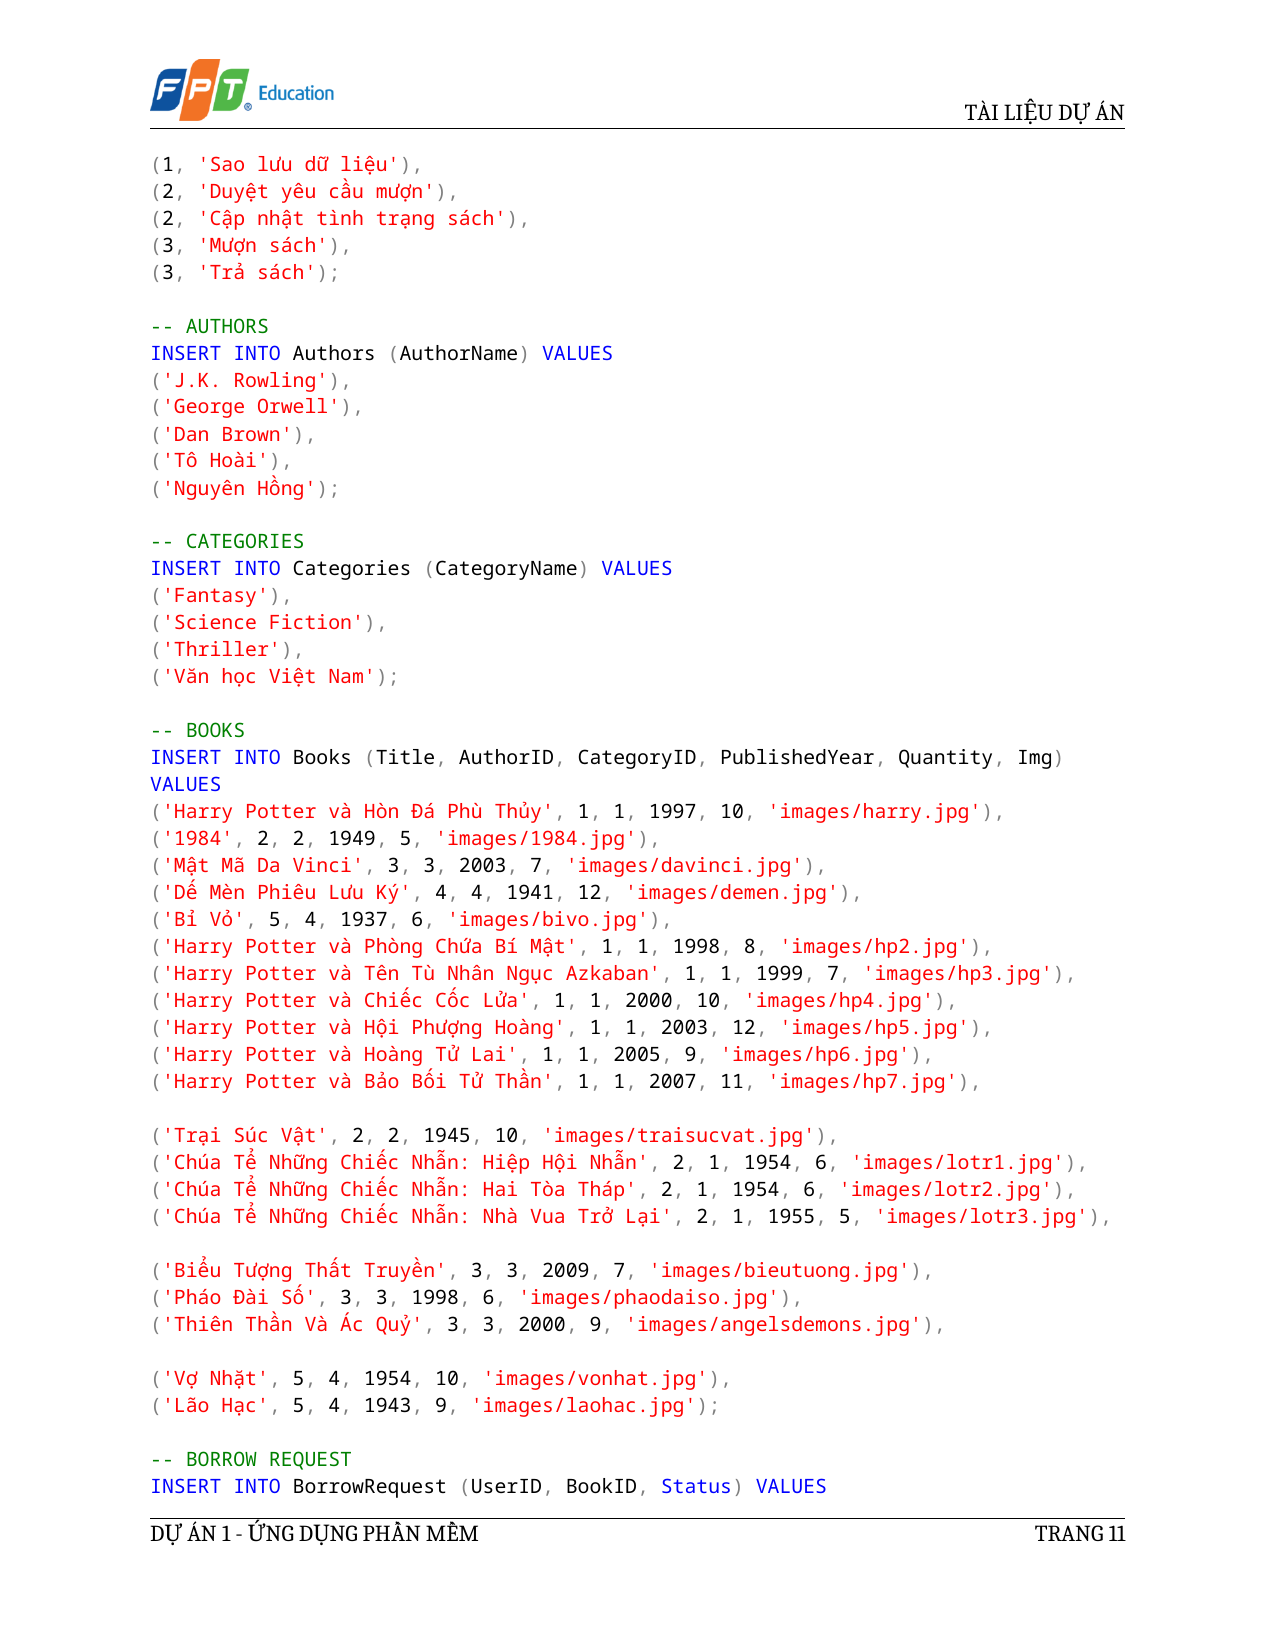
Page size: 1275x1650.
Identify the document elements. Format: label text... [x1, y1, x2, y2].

text ('Trại Súc Vật', 2, 2, 1945, 10, 'images/traisucvat.jpg'), [150, 1121, 1125, 1148]
text ('Harry Potter và Phòng Chứa Bí Mật', 1, 1, 1998, 8, 'images/hp2.jpg'), [150, 932, 1125, 959]
text (3, 'Trả sách'); [150, 258, 1125, 285]
text INSERT INTO Authors (AuthorName) VALUES [150, 339, 1125, 366]
text -- BORROW REQUEST [150, 1445, 1125, 1472]
picture [150, 59, 336, 121]
text ('J.K. Rowling'), [150, 366, 1125, 393]
text ('Harry Potter và Hội Phượng Hoàng', 1, 1, 2003, 12, 'images/hp5.jpg'), [150, 1013, 1125, 1040]
text INSERT INTO BorrowRequest (UserID, BookID, Status) VALUES [150, 1472, 1125, 1499]
text ('Vợ Nhặt', 5, 4, 1954, 10, 'images/vonhat.jpg'), [150, 1364, 1125, 1391]
text ('Tô Hoài'), [150, 447, 1125, 474]
text ('Thriller'), [150, 636, 1125, 663]
text ('Harry Potter và Tên Tù Nhân Ngục Azkaban', 1, 1, 1999, 7, 'images/hp3.jpg'), [150, 959, 1125, 986]
text ('Chúa Tể Những Chiếc Nhẫn: Hiệp Hội Nhẫn', 2, 1, 1954, 6, 'images/lotr1.jpg'), [150, 1148, 1125, 1175]
text ('Harry Potter và Hòn Đá Phù Thủy', 1, 1, 1997, 10, 'images/harry.jpg'), [150, 797, 1125, 824]
text ('Biểu Tượng Thất Truyền', 3, 3, 2009, 7, 'images/bieutuong.jpg'), [150, 1256, 1125, 1283]
text ('Harry Potter và Chiếc Cốc Lửa', 1, 1, 2000, 10, 'images/hp4.jpg'), [150, 986, 1125, 1013]
text INSERT INTO Books (Title, AuthorID, CategoryID, PublishedYear, Quantity, Img) VALUES [150, 743, 1125, 797]
text ('Văn học Việt Nam'); [150, 663, 1125, 689]
text ('Pháo Đài Số', 3, 3, 1998, 6, 'images/phaodaiso.jpg'), [150, 1283, 1125, 1310]
text ('Bỉ Vỏ', 5, 4, 1937, 6, 'images/bivo.jpg'), [150, 905, 1125, 932]
text INSERT INTO Categories (CategoryName) VALUES [150, 555, 1125, 582]
text ('George Orwell'), [150, 393, 1125, 420]
text -- BOOKS [150, 717, 1125, 743]
text -- CATEGORIES [150, 528, 1125, 555]
text ('Fantasy'), [150, 582, 1125, 609]
text ('Harry Potter và Hoàng Tử Lai', 1, 1, 2005, 9, 'images/hp6.jpg'), [150, 1040, 1125, 1067]
text ('Lão Hạc', 5, 4, 1943, 9, 'images/laohac.jpg'); [150, 1391, 1125, 1418]
text ('Science Fiction'), [150, 609, 1125, 636]
text ('Thiên Thần Và Ác Quỷ', 3, 3, 2000, 9, 'images/angelsdemons.jpg'), [150, 1310, 1125, 1337]
text ('Nguyên Hồng'); [150, 474, 1125, 501]
text ('Dan Brown'), [150, 420, 1125, 447]
text ('Chúa Tể Những Chiếc Nhẫn: Hai Tòa Tháp', 2, 1, 1954, 6, 'images/lotr2.jpg'), [150, 1175, 1125, 1202]
text ('Dế Mèn Phiêu Lưu Ký', 4, 4, 1941, 12, 'images/demen.jpg'), [150, 878, 1125, 905]
text -- AUTHORS [150, 312, 1125, 339]
text ('Mật Mã Da Vinci', 3, 3, 2003, 7, 'images/davinci.jpg'), [150, 851, 1125, 878]
text (3, 'Mượn sách'), [150, 231, 1125, 258]
text ('Chúa Tể Những Chiếc Nhẫn: Nhà Vua Trở Lại', 2, 1, 1955, 5, 'images/lotr3.jpg'), [150, 1202, 1125, 1229]
text (1, 'Sao lưu dữ liệu'), [150, 150, 1125, 177]
text ('Harry Potter và Bảo Bối Tử Thần', 1, 1, 2007, 11, 'images/hp7.jpg'), [150, 1067, 1125, 1094]
text ('1984', 2, 2, 1949, 5, 'images/1984.jpg'), [150, 824, 1125, 851]
text (2, 'Cập nhật tình trạng sách'), [150, 204, 1125, 231]
text (2, 'Duyệt yêu cầu mượn'), [150, 177, 1125, 204]
